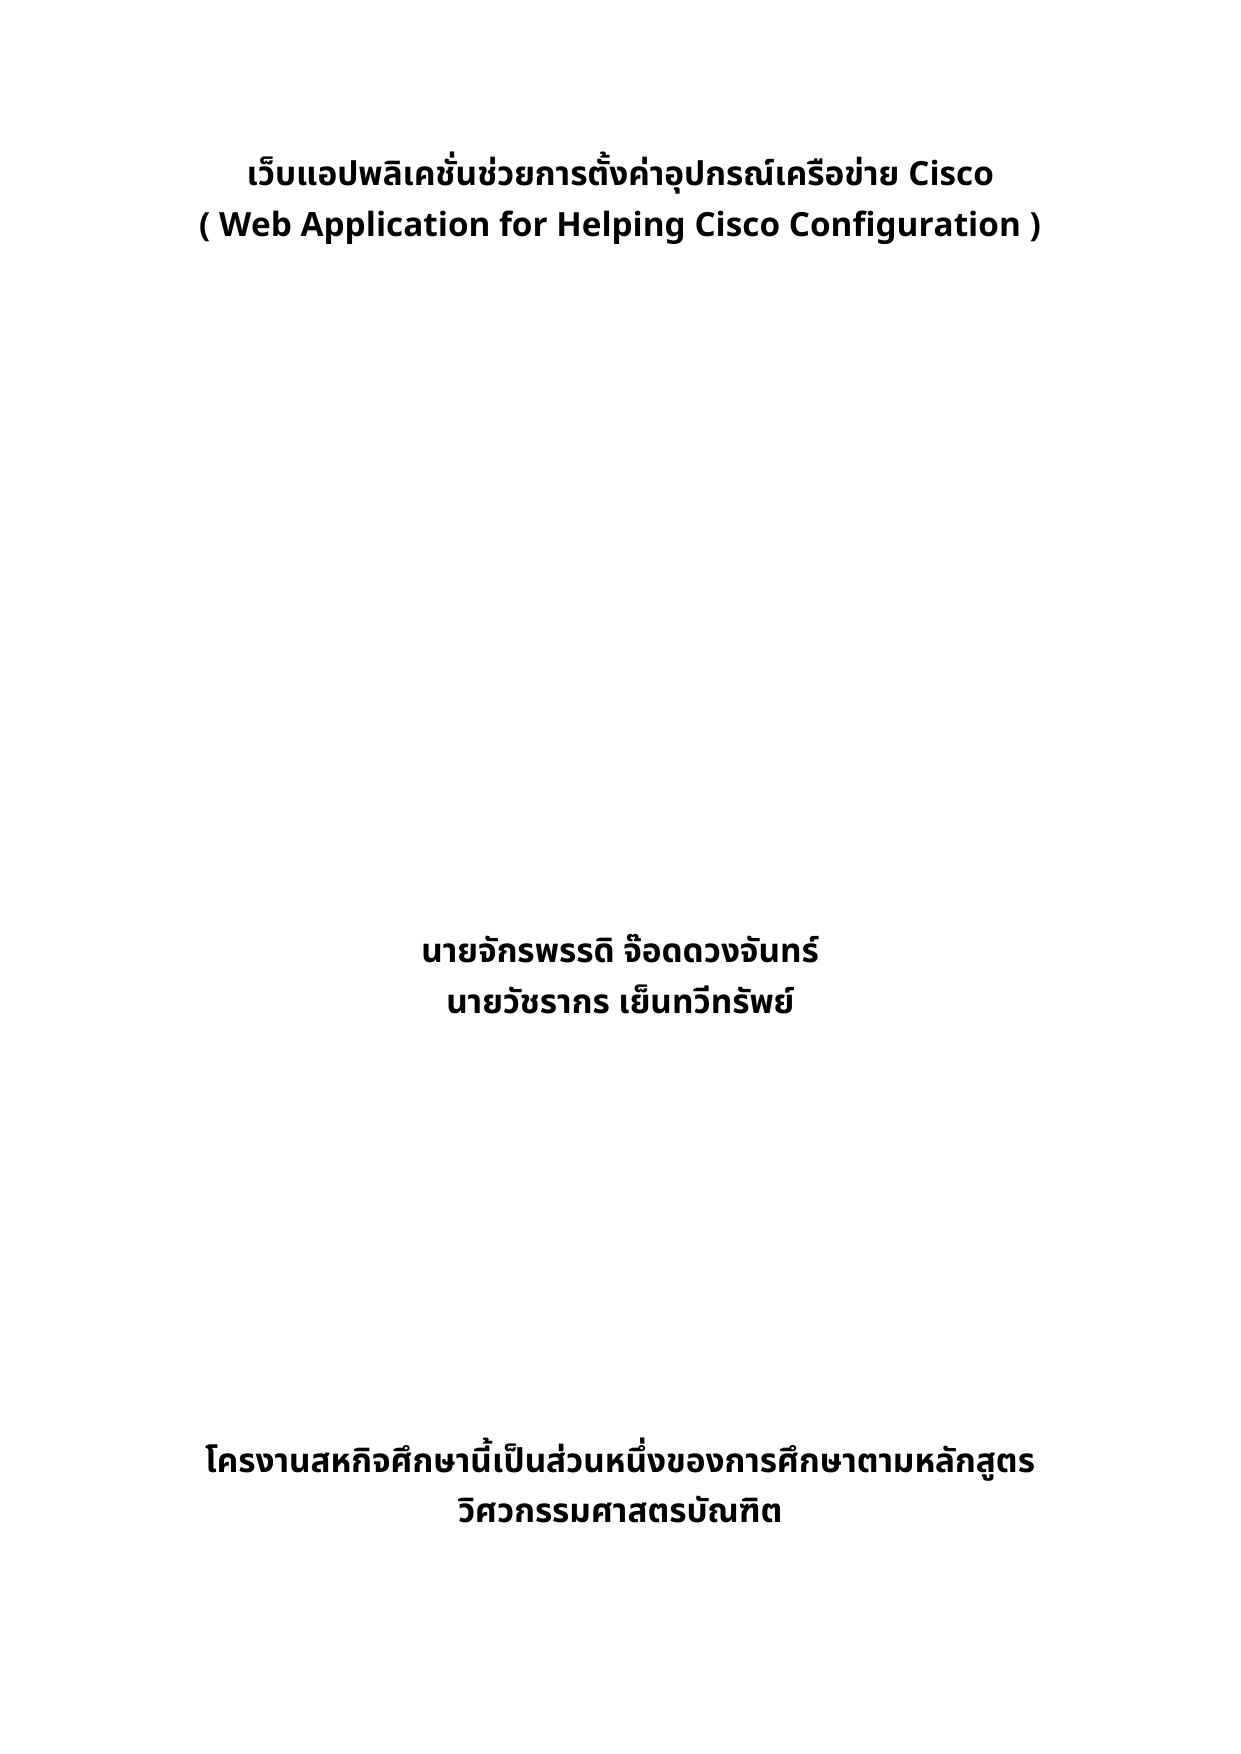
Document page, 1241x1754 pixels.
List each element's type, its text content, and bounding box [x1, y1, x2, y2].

text โครงานสหกิจศึกษานี้เป็นส่วนหนึ่งของการศึกษาตามหลักสูตรวิศวกรรมศาสตรบัณฑิต [150, 1437, 1090, 1538]
text นายวัชรากร เย็นทวีทรัพย์ [150, 978, 1090, 1028]
text นายจักรพรรดิ จ๊อดดวงจันทร์ [150, 927, 1090, 978]
